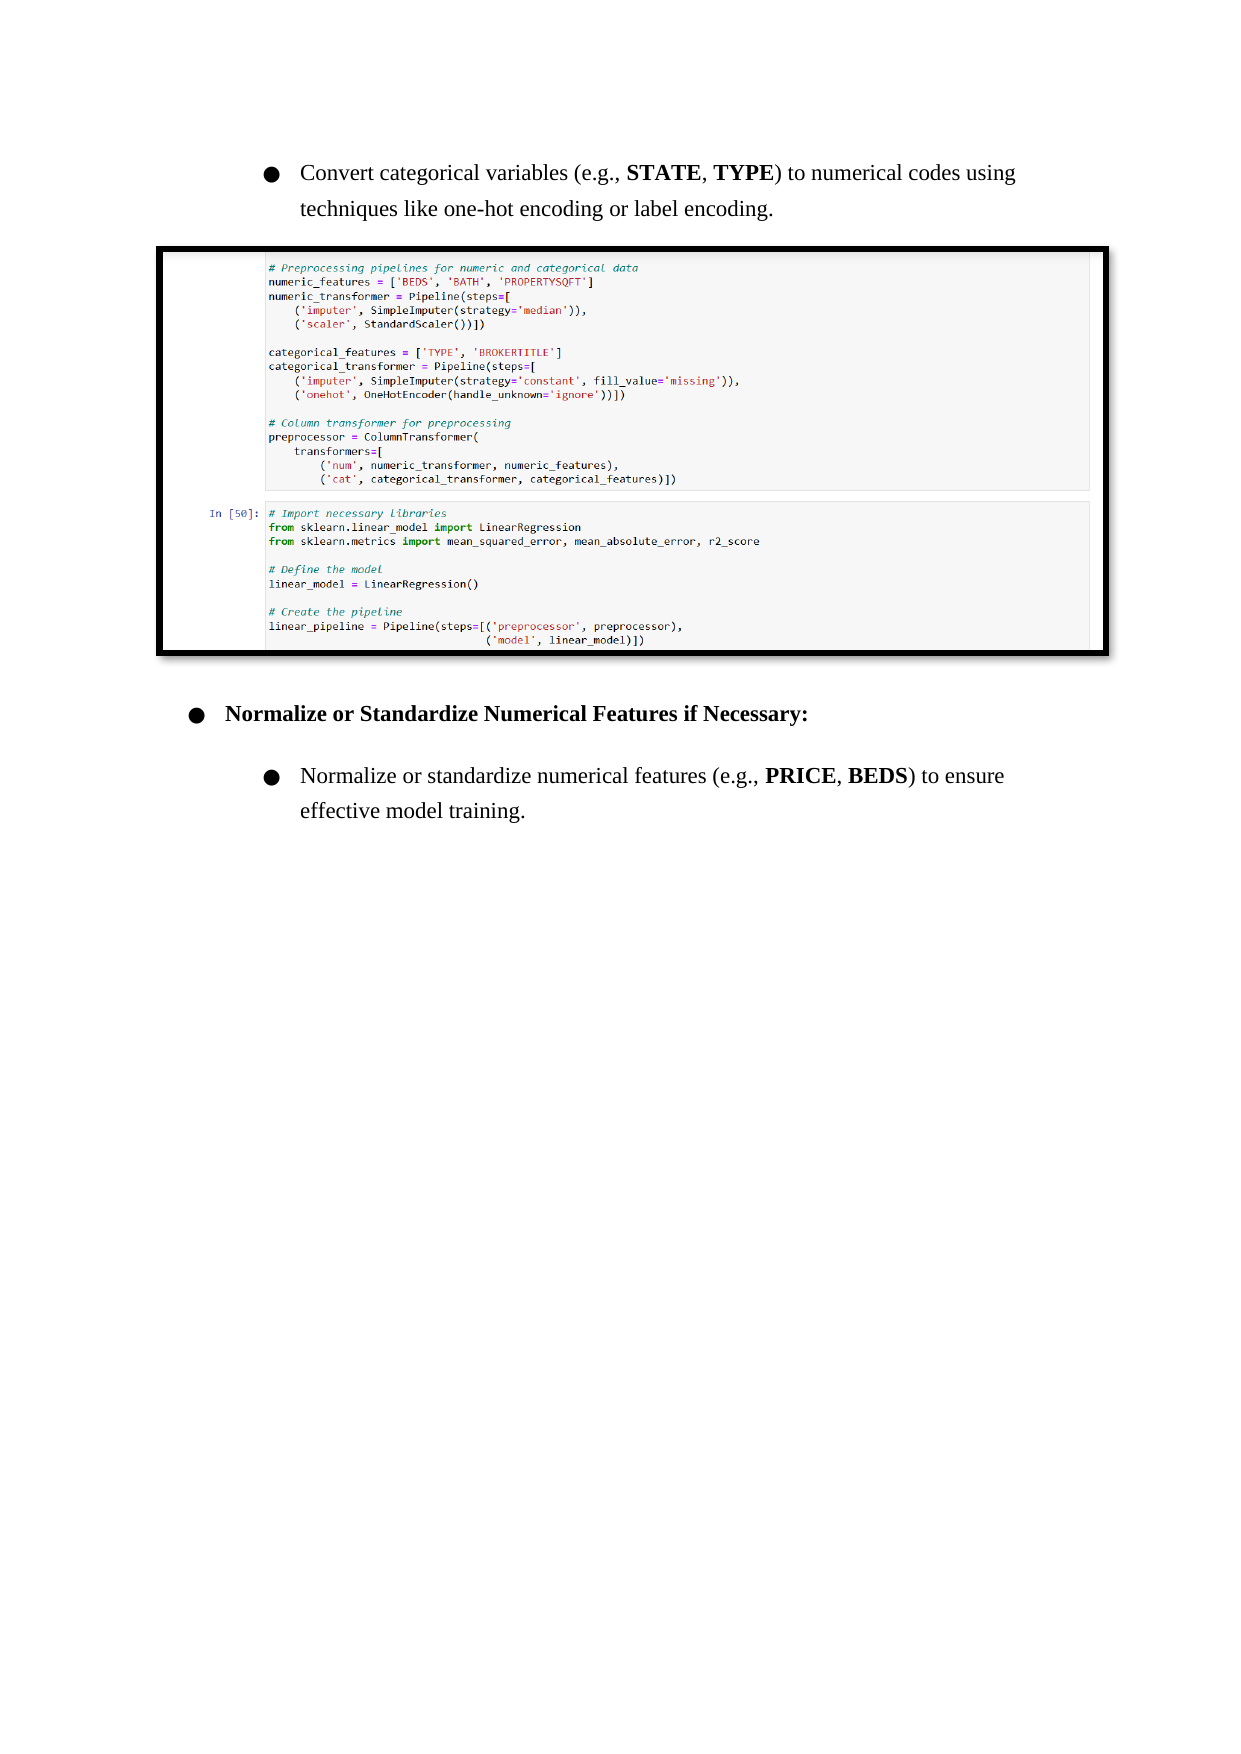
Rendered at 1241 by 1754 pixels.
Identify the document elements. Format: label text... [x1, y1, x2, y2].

list Normalize or standardize numerical features (e.g., PRICE, BEDS) to ensure effective model training. [262, 753, 1090, 824]
list Normalize or Standardize Numerical Features if Necessary: [187, 690, 1090, 733]
picture [163, 252, 1103, 650]
list Convert categorical variables (e.g., STATE, TYPE) to numerical codes using techniques like one-hot encoding or label encoding. [262, 150, 1090, 221]
